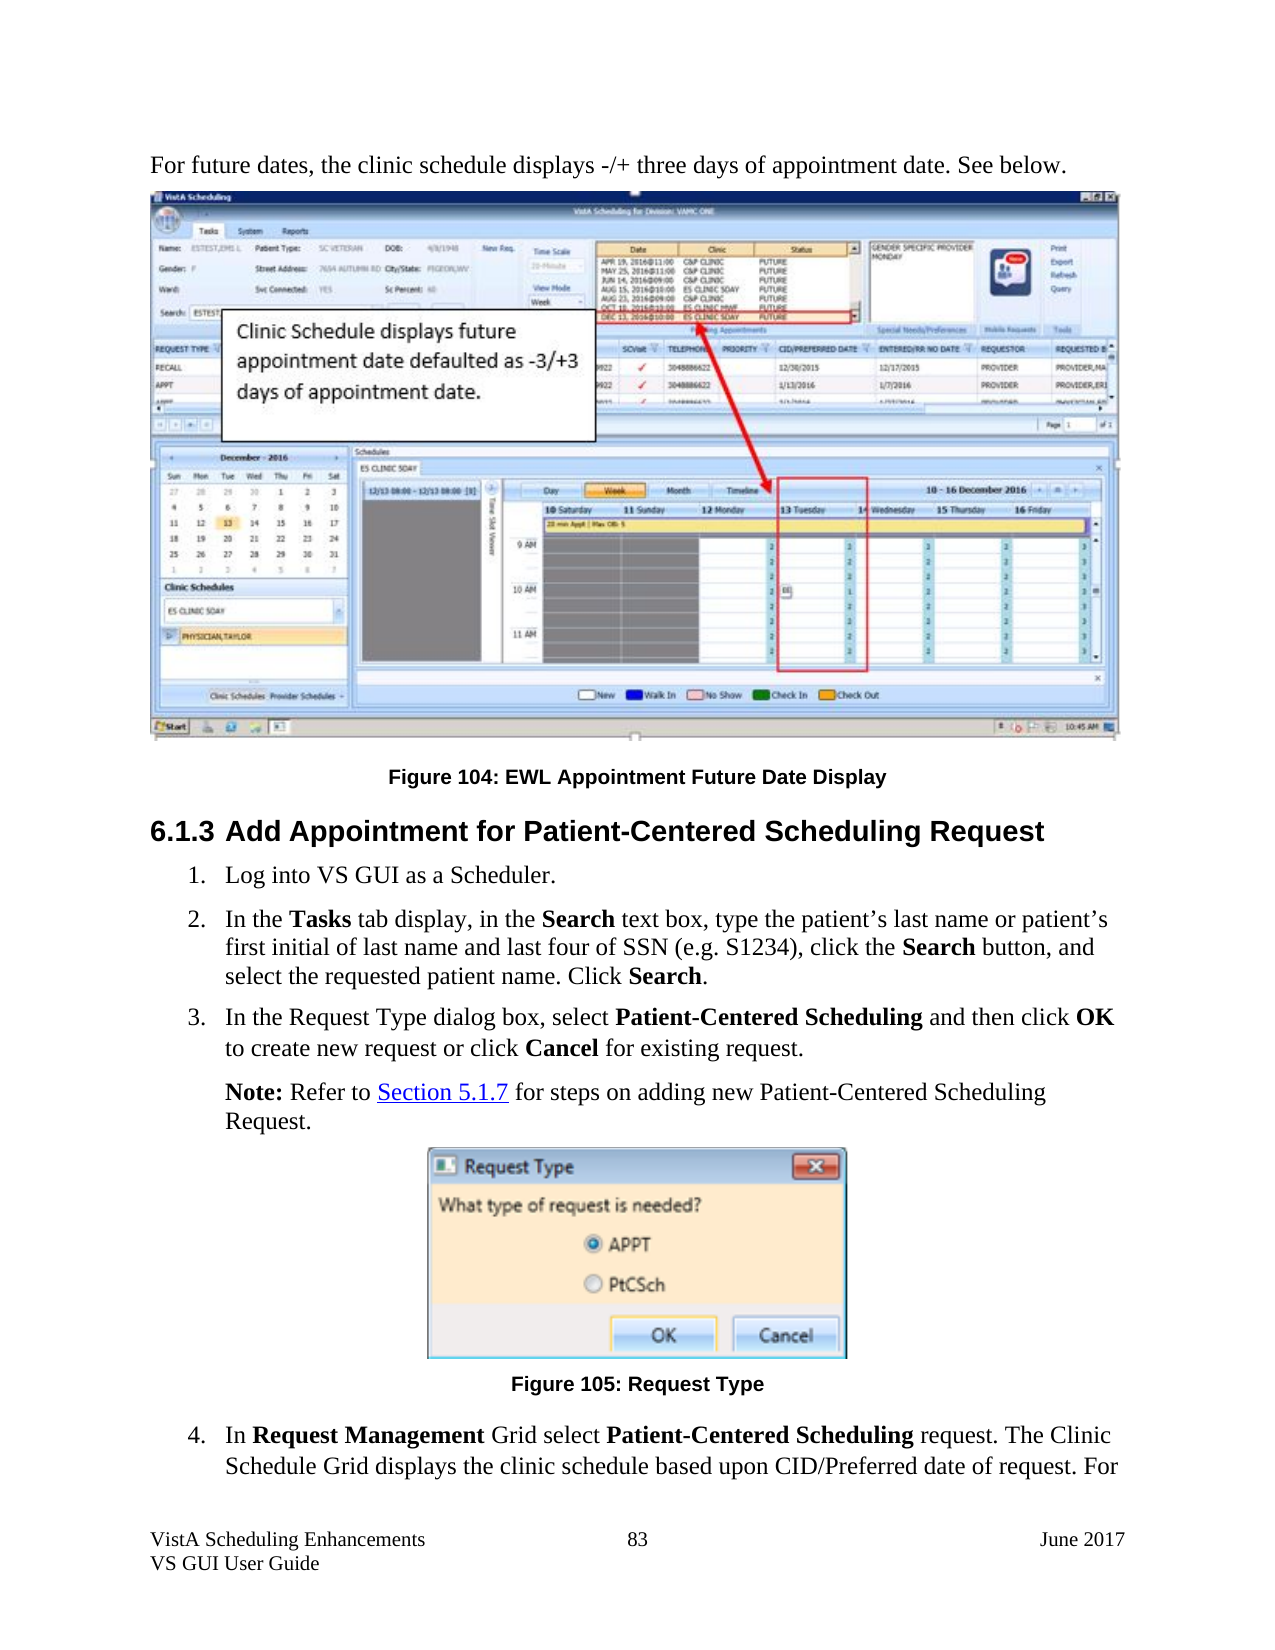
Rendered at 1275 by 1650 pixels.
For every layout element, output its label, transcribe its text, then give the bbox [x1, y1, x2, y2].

subtitle Add Appointment for Patient-Centered Scheduling Request [150, 814, 1125, 848]
text Figure 105: Request Type [150, 1371, 1125, 1395]
picture [427, 1147, 848, 1359]
text Note: Refer to Section 5.1.7 for steps on adding new Patient-Centered Scheduling Request. [225, 1077, 1125, 1134]
list In the Request Type dialog box, select Patient-Centered Scheduling and then click OK to create new request or click Cancel for existing request. [187, 1002, 1125, 1062]
text For future dates, the clinic schedule displays -/+ three days of appointment date. See below. [150, 150, 1125, 179]
list In the Tasks tab display, in the Search text box, type the patient’s last name or patient’s first initial of last name and last four of SSN (e.g. S1234), click the Search button, and select the requested patient name. Click Search. [187, 904, 1125, 990]
list Log into VS GUI as a Scheduler. [187, 860, 1125, 889]
text Figure 104: EWL Appointment Future Date Display [150, 765, 1125, 789]
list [187, 1420, 1125, 1480]
picture [150, 191, 1121, 741]
